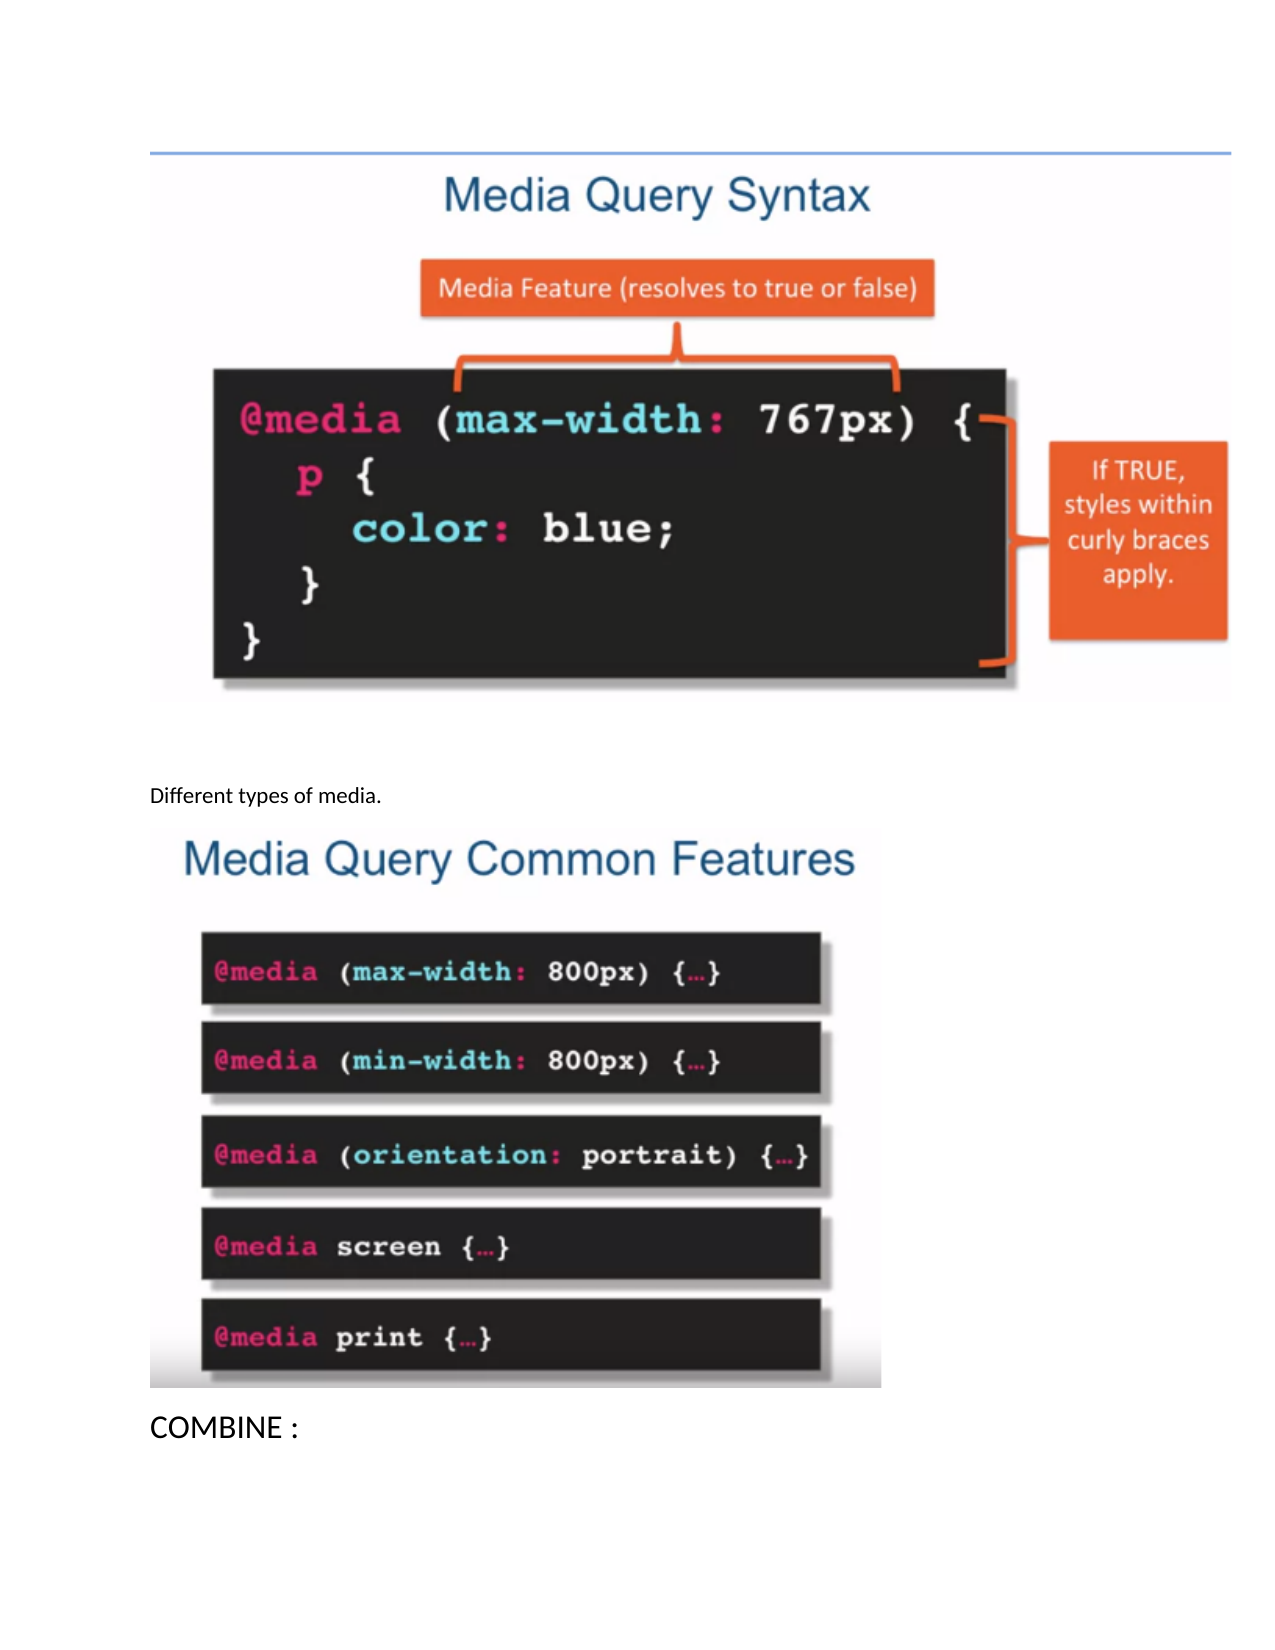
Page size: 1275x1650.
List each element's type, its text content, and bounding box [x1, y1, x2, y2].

text COMBINE : [150, 1406, 1125, 1447]
picture [150, 150, 1232, 702]
text Different types of media. [150, 781, 1125, 809]
picture [150, 828, 882, 1388]
